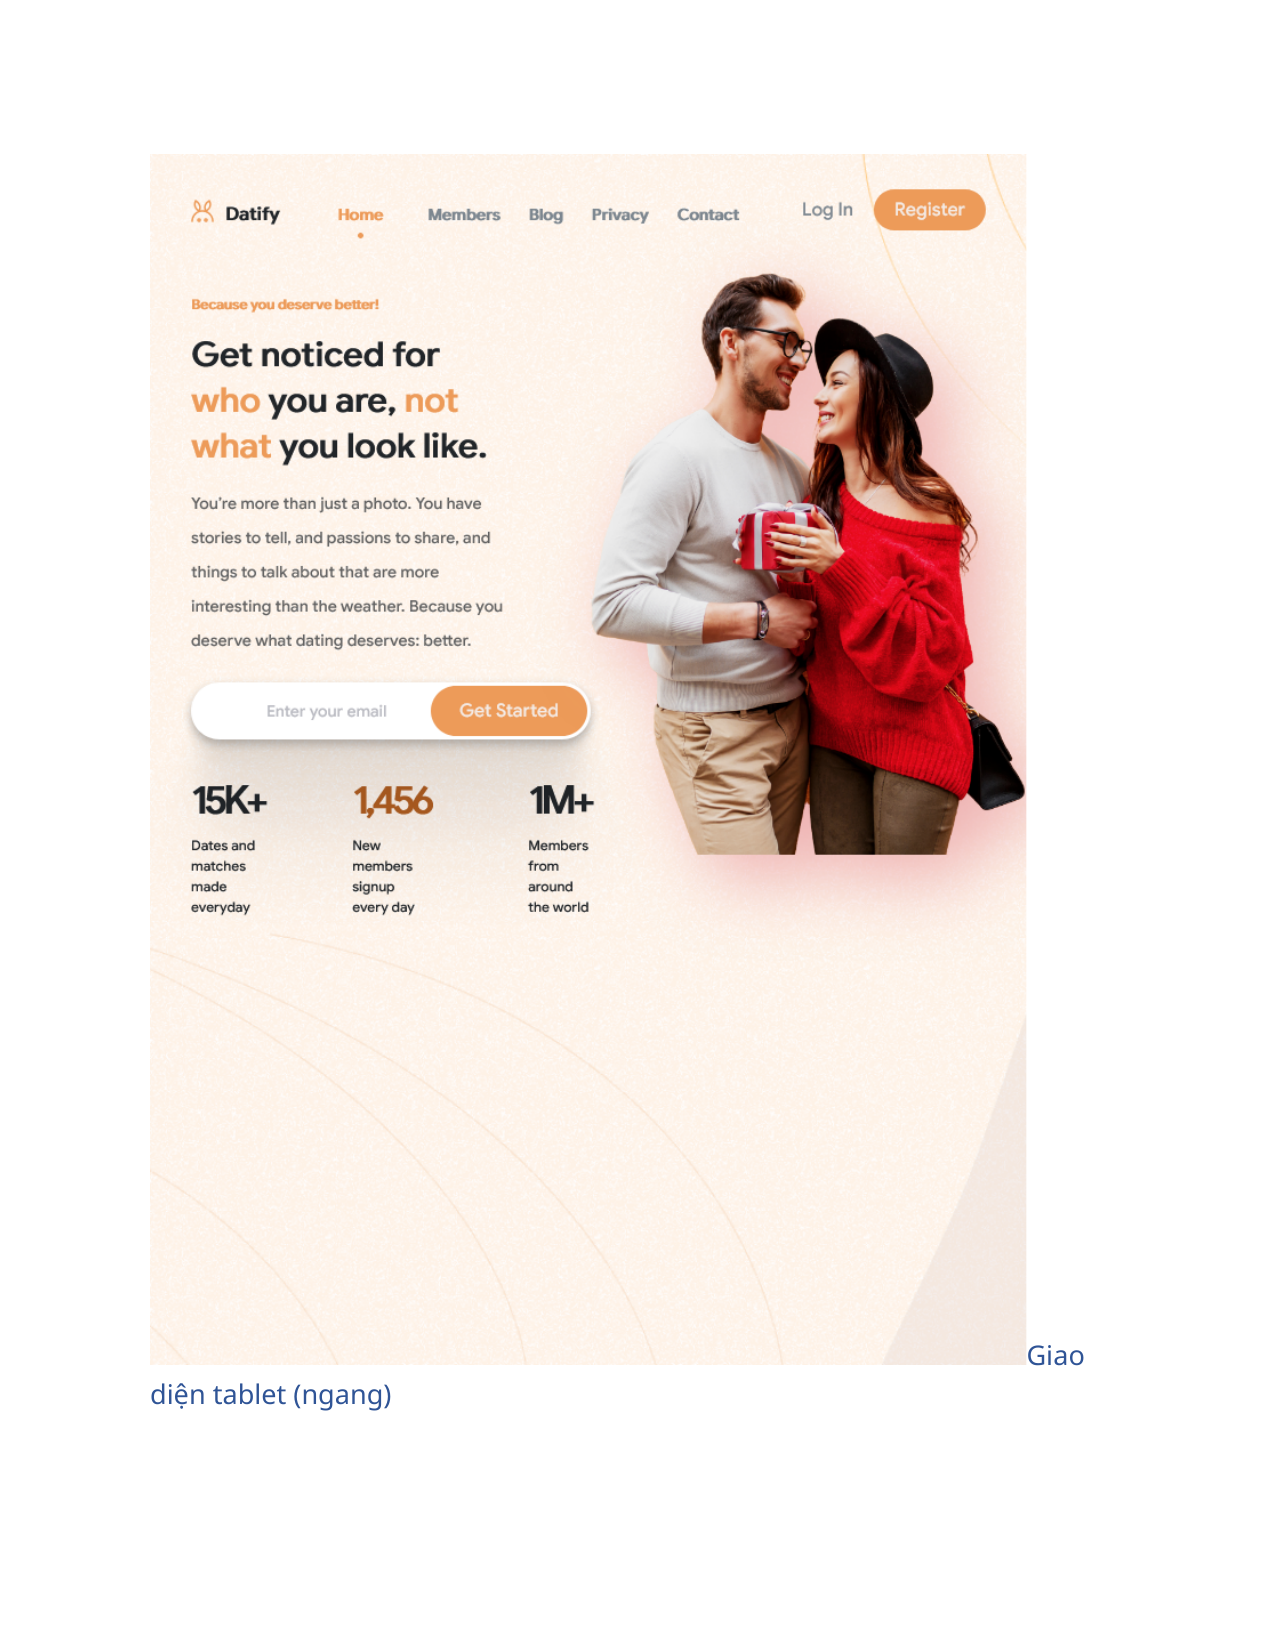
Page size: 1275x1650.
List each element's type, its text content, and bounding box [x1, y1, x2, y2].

picture [150, 154, 1027, 1365]
